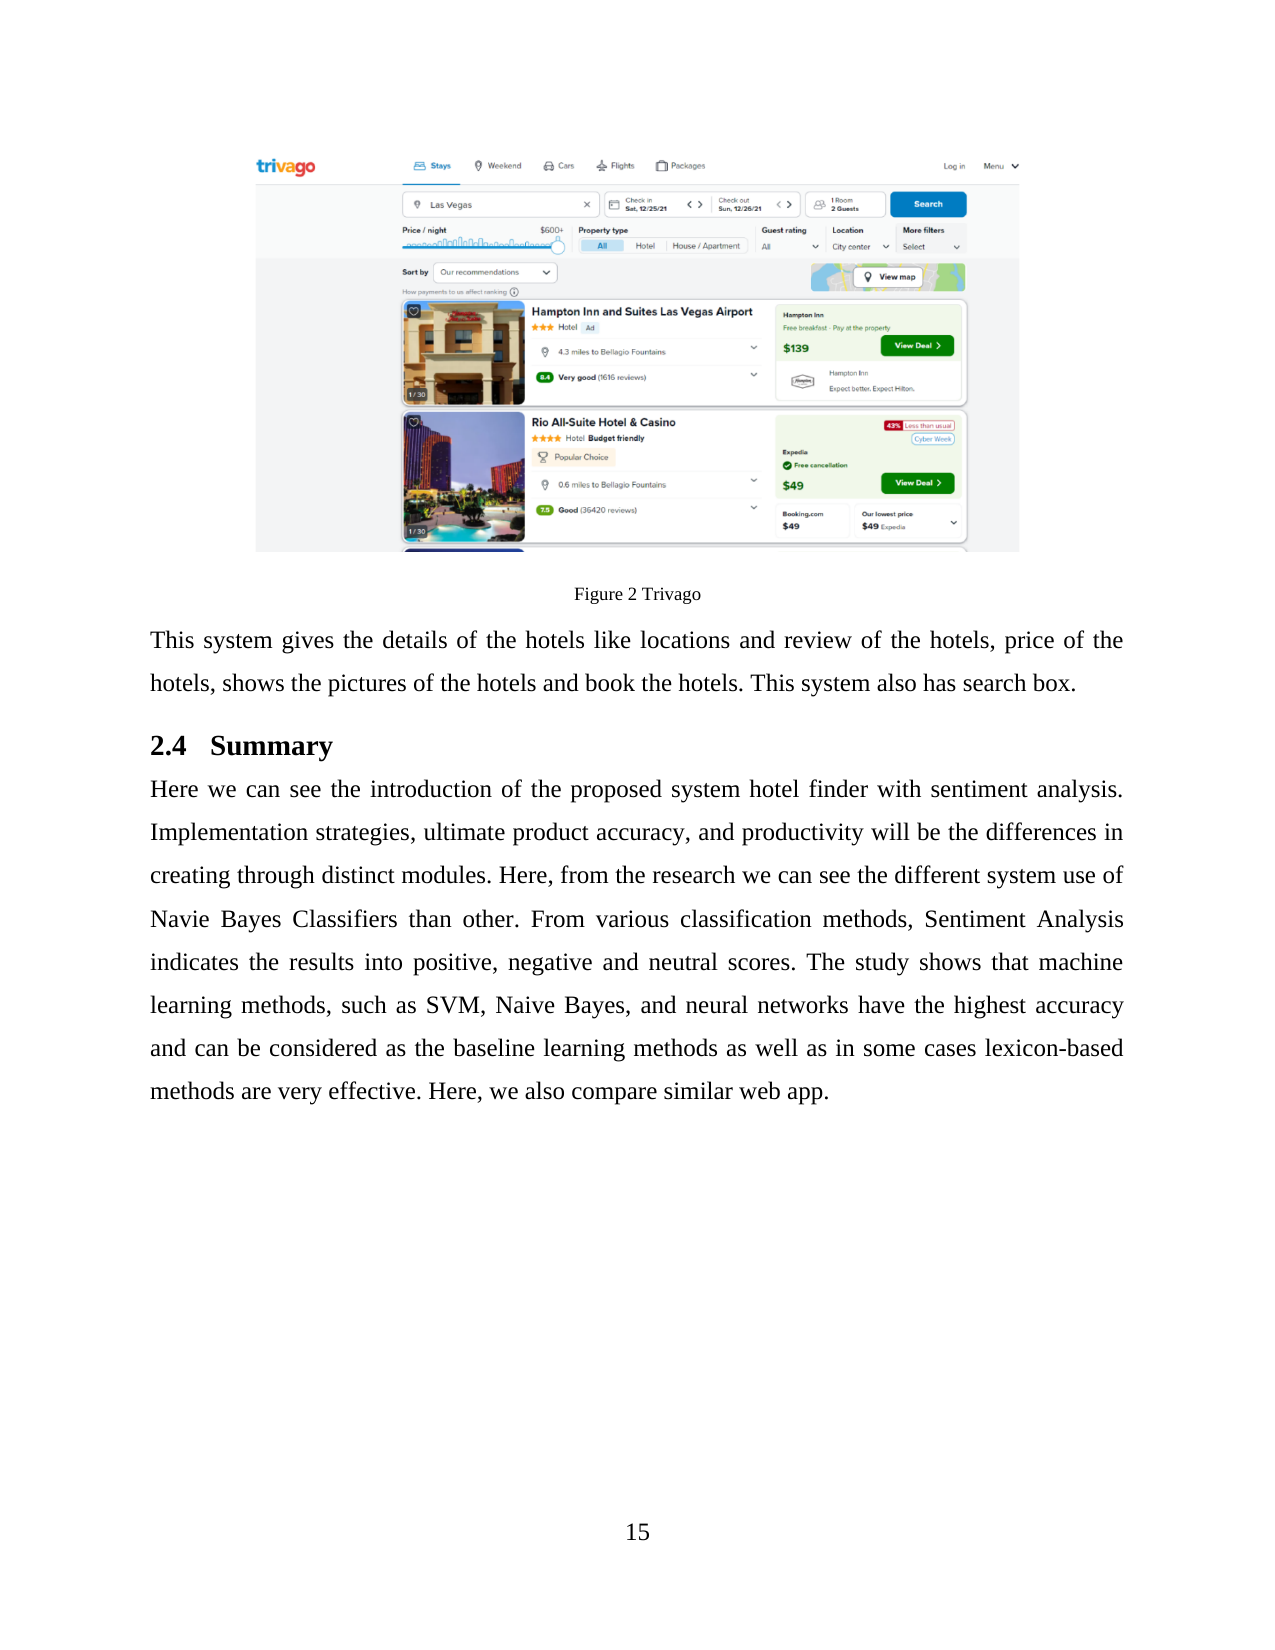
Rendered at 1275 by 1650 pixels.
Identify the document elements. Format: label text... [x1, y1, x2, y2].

text Figure 2 Trivago [150, 583, 1125, 604]
text This system gives the details of the hotels like locations and review of the hotels, price of the hotels, shows the pictures of the hotels and book the hotels. This system also has search box. [150, 625, 1125, 697]
picture [255, 150, 1020, 552]
subtitle Summary [150, 728, 1125, 762]
text Here we can see the introduction of the proposed system hotel finder with sentiment analysis. Implementation strategies, ultimate product accuracy, and productivity will be the differences in creating through distinct modules. Here, from the research we can see the different system use of Navie Bayes Classifiers than other. From various classification methods, Sentiment Analysis indicates the results into positive, negative and neutral scores. The study shows that machine learning methods, such as SVM, Naive Bayes, and neural networks have the highest accuracy and can be considered as the baseline learning methods as well as in some cases lexicon-based methods are very effective. Here, we also compare similar web app. [150, 774, 1125, 1105]
